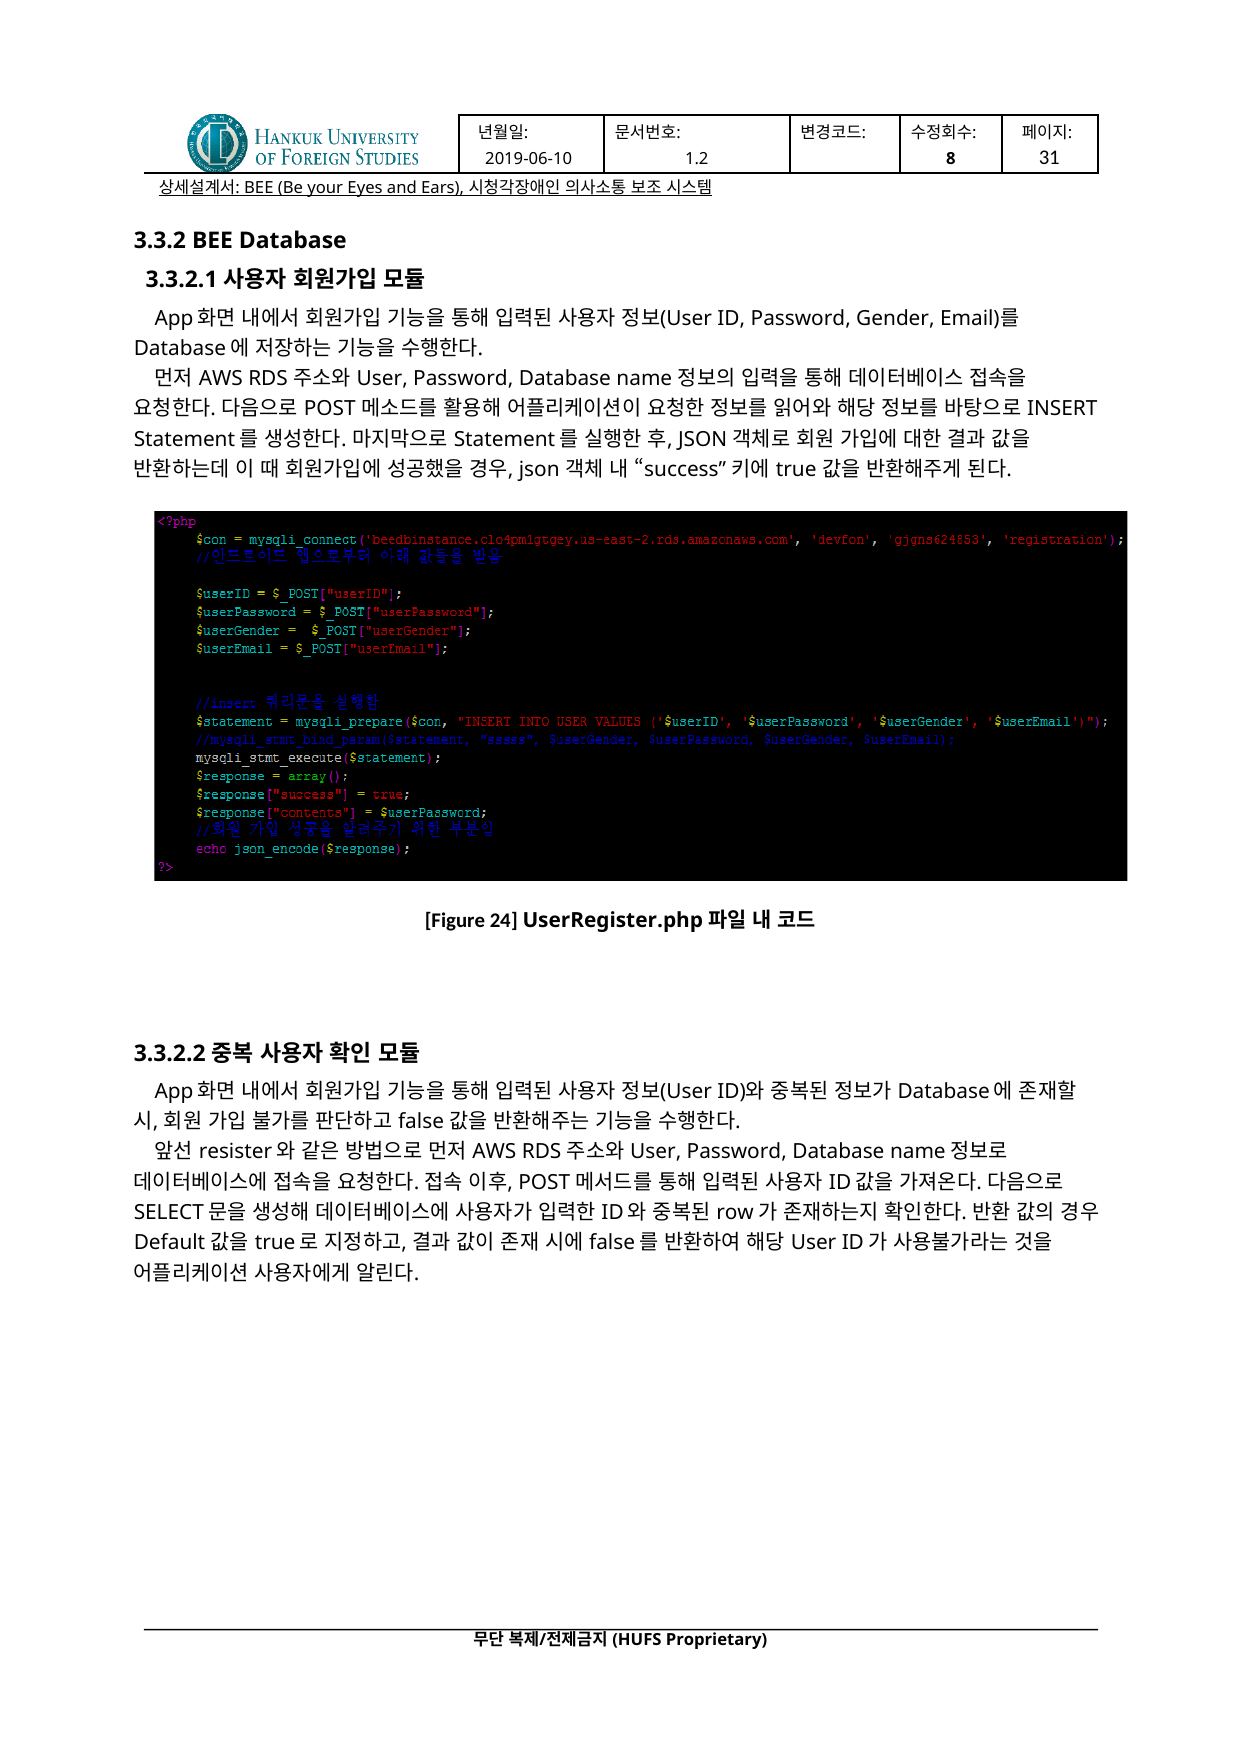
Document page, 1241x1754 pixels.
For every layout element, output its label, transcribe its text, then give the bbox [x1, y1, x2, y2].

subtitle 3.3.2 BEE Database [133, 224, 1107, 255]
text App화면 내에서 회원가입 기능을 통해 입력된 사용자 정보(User ID, Password, Gender, Email)를 Database에 저장하는 기능을 수행한다. [133, 301, 1107, 361]
text 먼저 AWS RDS 주소와 User, Password, Database name 정보의 입력을 통해 데이터베이스 접속을 요청한다. 다음으로 POST 메소드를 활용해 어플리케이션이 요청한 정보를 읽어와 해당 정보를 바탕으로 INSERT Statement를 생성한다. 마지막으로 Statement를 실행한 후, JSON 객체로 회원 가입에 대한 결과 값을 반환하는데 이 때 회원가입에 성공했을 경우, json 객체 내 “success” 키에 true 값을 반환해주게 된다. [133, 361, 1107, 483]
picture [187, 114, 419, 172]
text [Figure 24] UserRegister.php 파일 내 코드 [133, 903, 1107, 933]
subtitle 3.3.2.2 중복 사용자 확인 모듈 [133, 1034, 1107, 1068]
subtitle 3.3.2.1 사용자 회원가입 모듈 [133, 261, 1107, 294]
text 앞선 resister와 같은 방법으로 먼저 AWS RDS 주소와 User, Password, Database name정보로 데이터베이스에 접속을 요청한다. 접속 이후, POST 메서드를 통해 입력된 사용자 ID값을 가져온다. 다음으로 SELECT문을 생성해 데이터베이스에 사용자가 입력한 ID와 중복된 row가 존재하는지 확인한다. 반환 값의 경우 Default 값을 true로 지정하고, 결과 값이 존재 시에 false를 반환하여 해당 User ID가 사용불가라는 것을 어플리케이션 사용자에게 알린다. [133, 1135, 1107, 1286]
picture [154, 511, 1128, 881]
text App화면 내에서 회원가입 기능을 통해 입력된 사용자 정보(User ID)와 중복된 정보가 Database에 존재할 시, 회원 가입 불가를 판단하고 false 값을 반환해주는 기능을 수행한다. [133, 1074, 1107, 1135]
